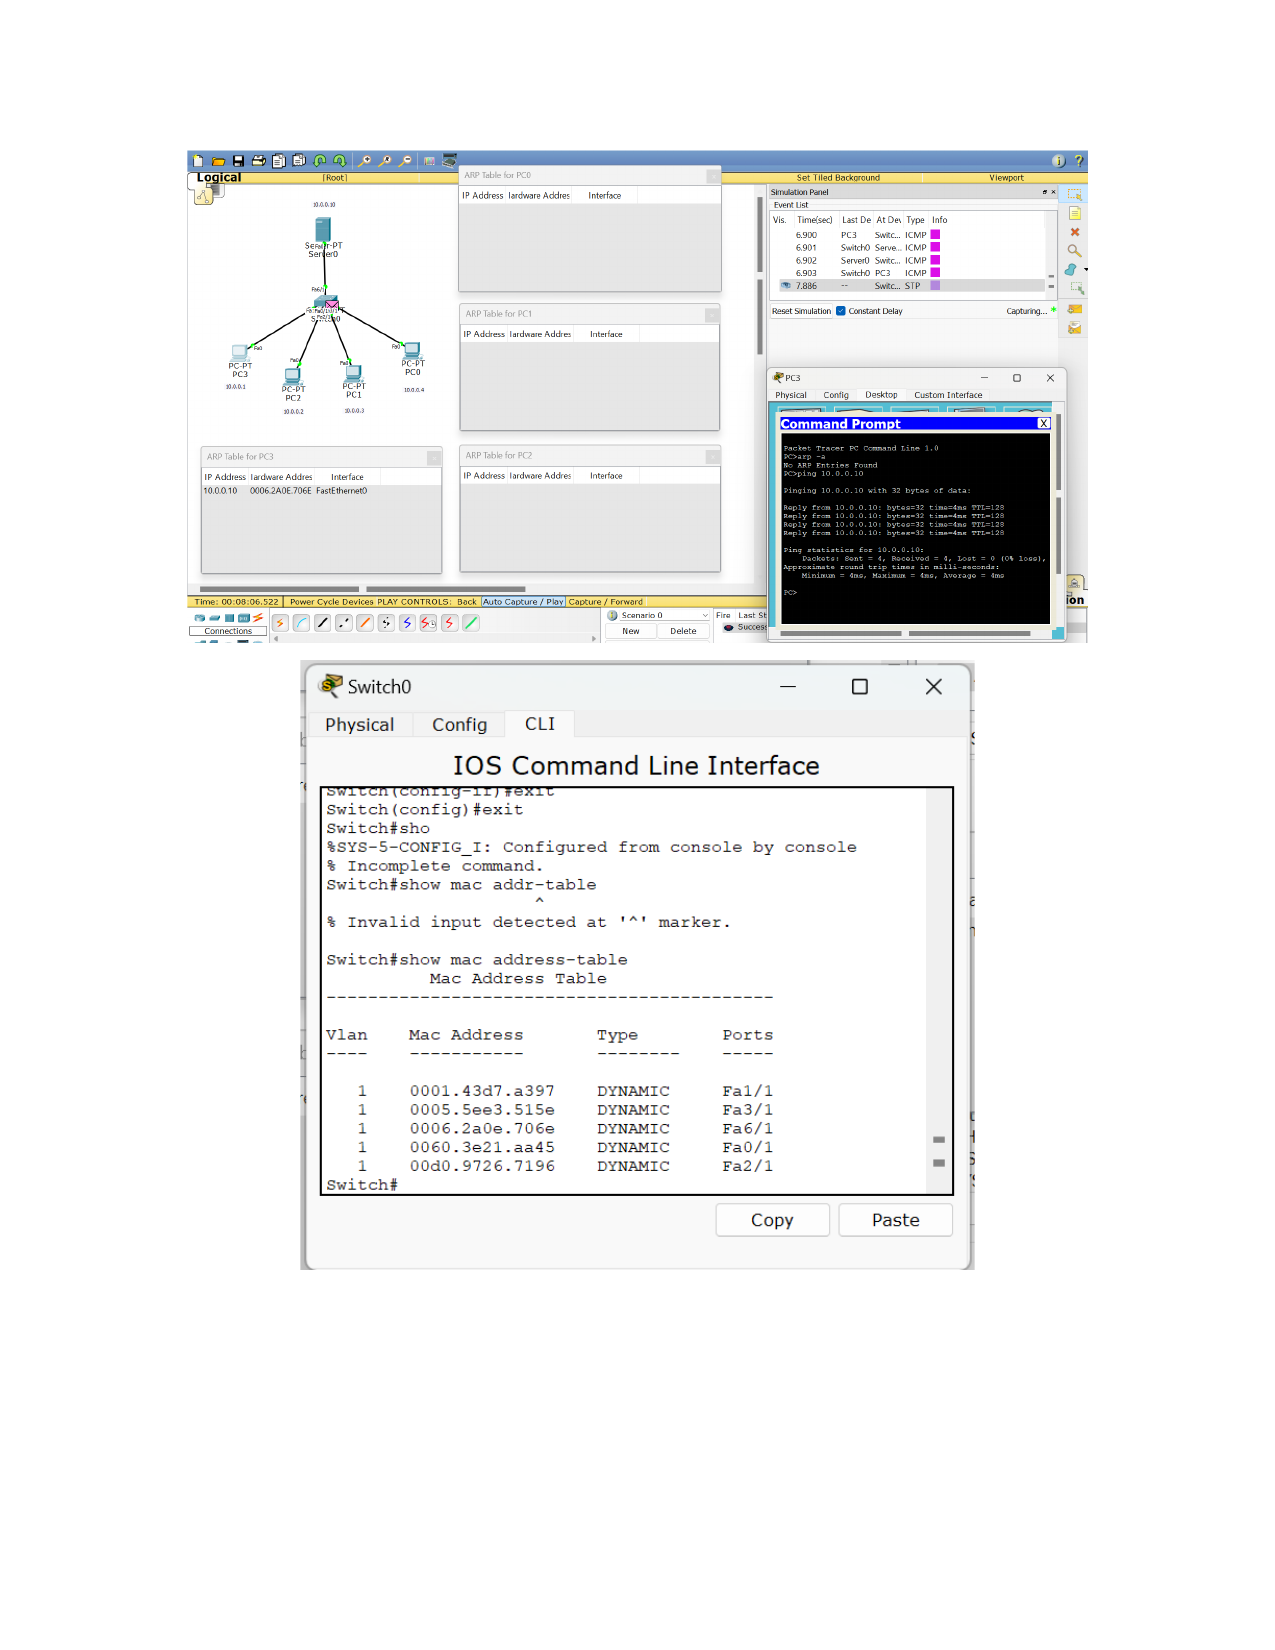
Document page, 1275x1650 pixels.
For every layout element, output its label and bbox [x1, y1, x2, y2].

picture [300, 660, 975, 1270]
picture [187, 150, 1088, 643]
